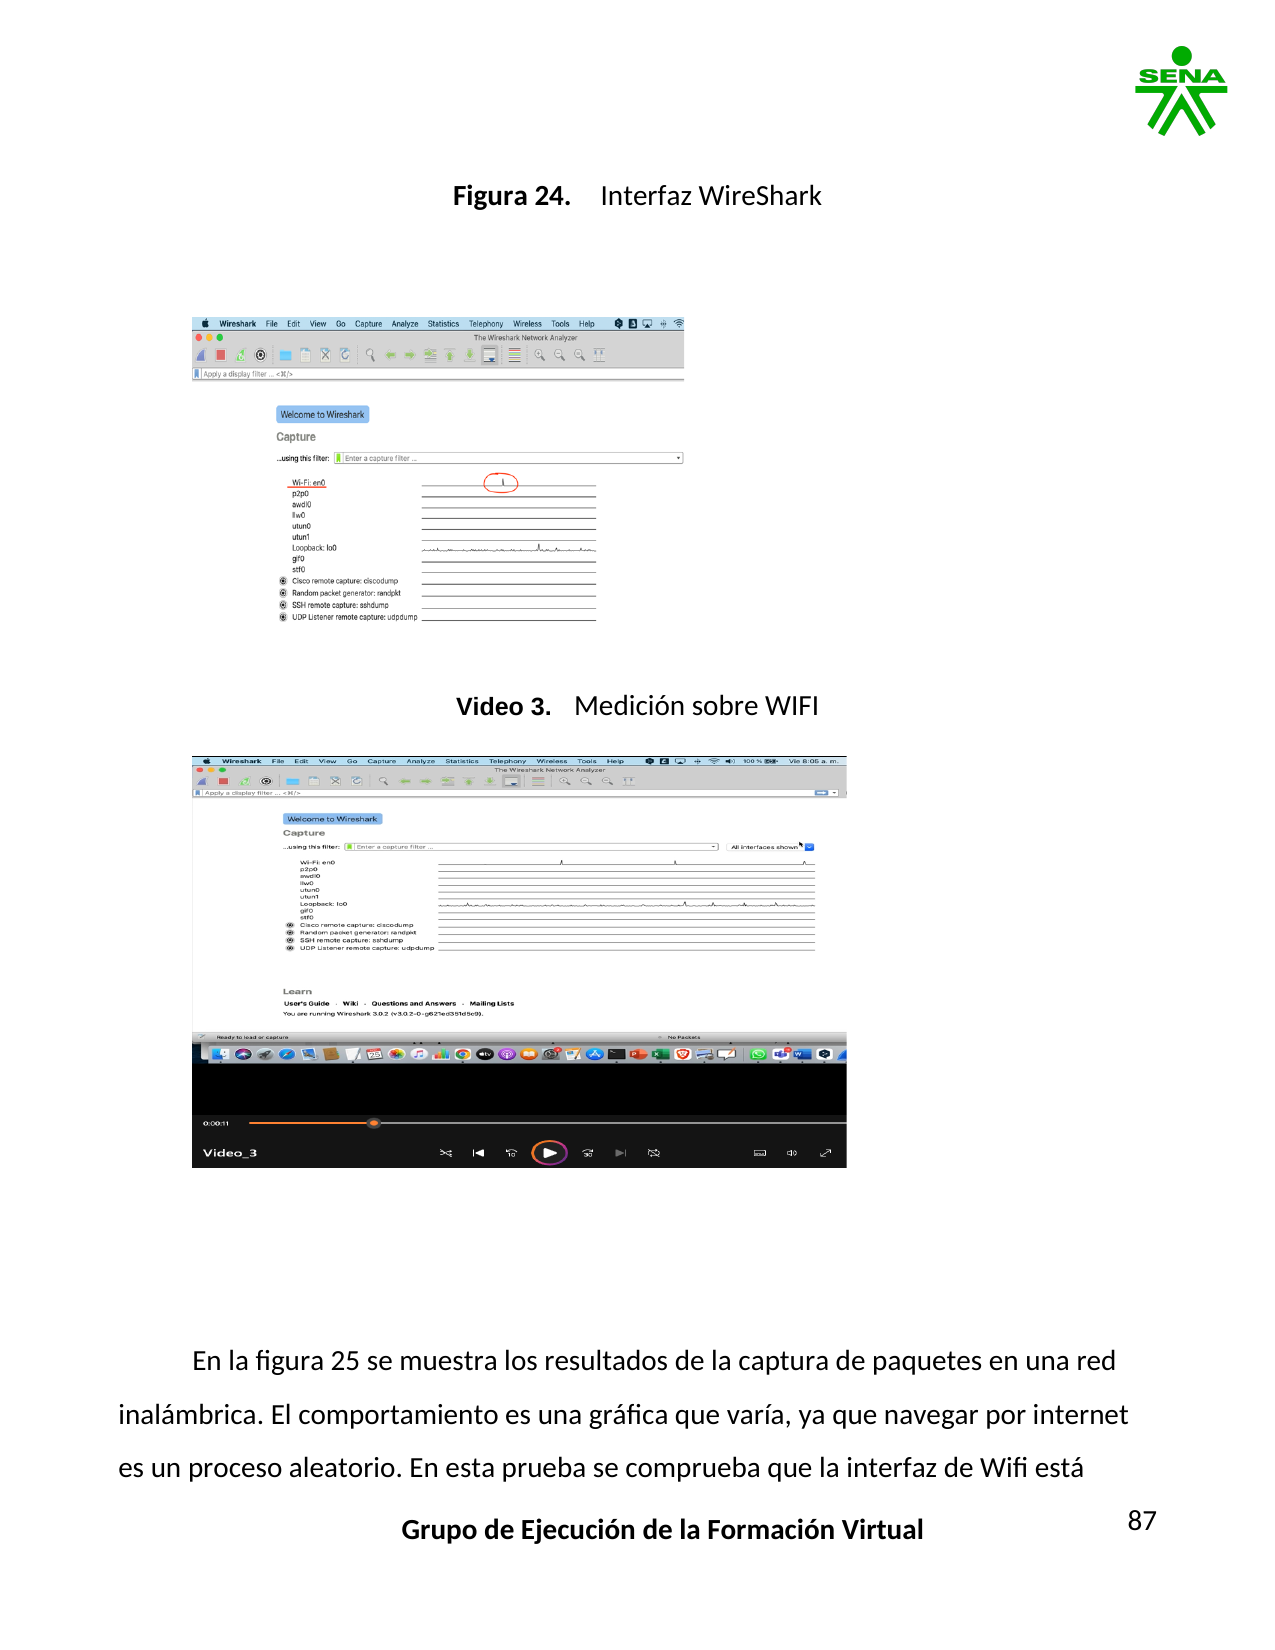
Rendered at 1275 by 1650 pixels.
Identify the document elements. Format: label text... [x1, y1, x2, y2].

text Medición sobre WIFI [118, 687, 1157, 722]
picture [192, 756, 847, 1168]
picture [192, 317, 685, 644]
text Interfaz WireShark [118, 177, 1157, 213]
picture [1135, 46, 1228, 136]
